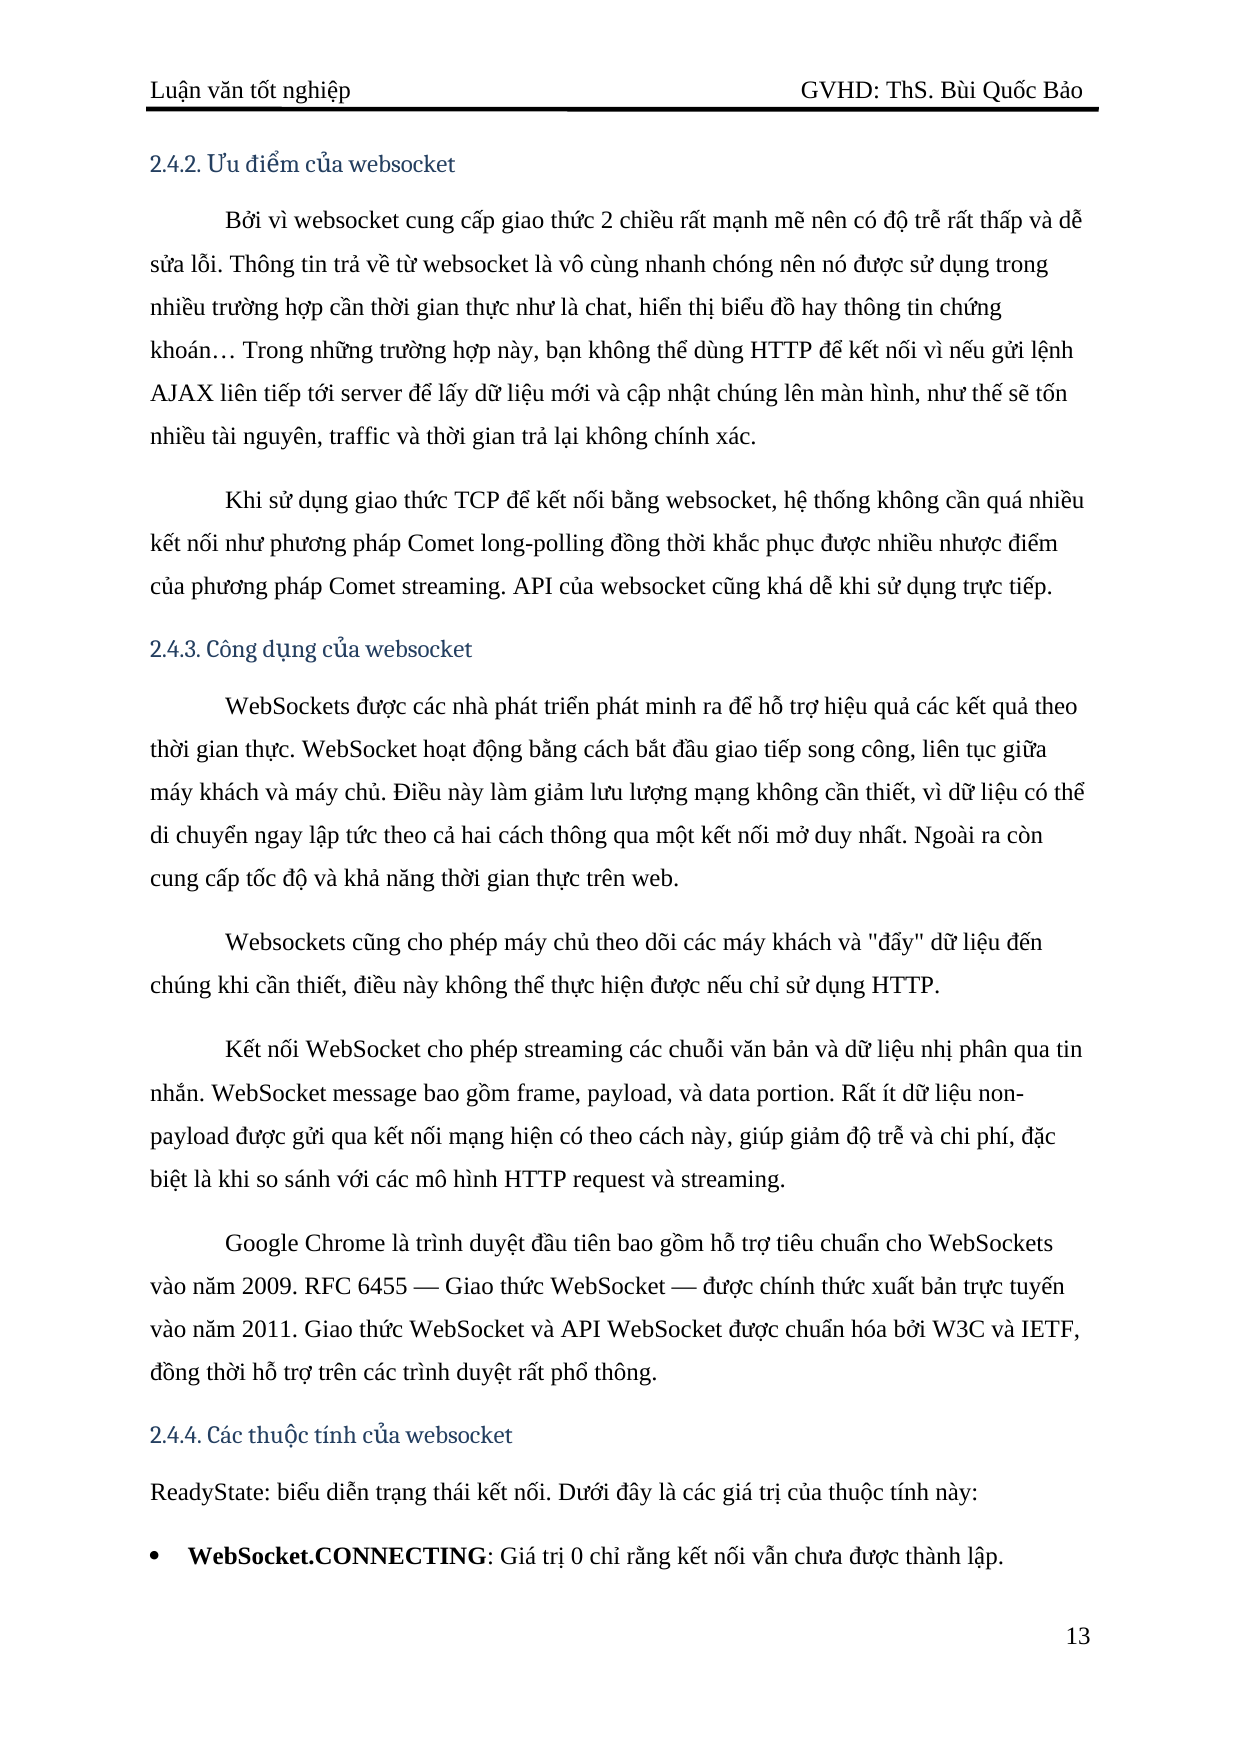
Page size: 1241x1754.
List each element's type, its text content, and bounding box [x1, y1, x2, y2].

text Google Chrome là trình duyệt đầu tiên bao gồm hỗ trợ tiêu chuẩn cho WebSockets vào năm 2009. RFC 6455 — Giao thức WebSocket — được chính thức xuất bản trực tuyến vào năm 2011. Giao thức WebSocket và API WebSocket được chuẩn hóa bởi W3C và IETF, đồng thời hỗ trợ trên các trình duyệt rất phổ thông. [150, 1228, 1090, 1386]
text Bởi vì websocket cung cấp giao thức 2 chiều rất mạnh mẽ nên có độ trễ rất thấp và dễ sửa lỗi. Thông tin trả về từ websocket là vô cùng nhanh chóng nên nó được sử dụng trong nhiều trường hợp cần thời gian thực như là chat, hiển thị biểu đồ hay thông tin chứng khoán… Trong những trường hợp này, bạn không thể dùng HTTP để kết nối vì nếu gửi lệnh AJAX liên tiếp tới server để lấy dữ liệu mới và cập nhật chúng lên màn hình, như thế sẽ tốn nhiều tài nguyên, traffic và thời gian trả lại không chính xác. [150, 206, 1090, 450]
list WebSocket.CONNECTING: Giá trị 0 chỉ rằng kết nối vẫn chưa được thành lập. [150, 1541, 1090, 1569]
subtitle 2.4.2. Ưu điểm của websocket [150, 150, 1090, 179]
subtitle 2.4.4. Các thuộc tính của websocket [150, 1421, 1090, 1450]
text Khi sử dụng giao thức TCP để kết nối bằng websocket, hệ thống không cần quá nhiều kết nối như phương pháp Comet long-polling đồng thời khắc phục được nhiều nhược điểm của phương pháp Comet streaming. API của websocket cũng khá dễ khi sử dụng trực tiếp. [150, 485, 1090, 600]
text ReadyState: biểu diễn trạng thái kết nối. Dưới đây là các giá trị của thuộc tính này: [150, 1477, 1090, 1506]
text Kết nối WebSocket cho phép streaming các chuỗi văn bản và dữ liệu nhị phân qua tin nhắn. WebSocket message bao gồm frame, payload, và data portion. Rất ít dữ liệu non-payload được gửi qua kết nối mạng hiện có theo cách này, giúp giảm độ trễ và chi phí, đặc biệt là khi so sánh với các mô hình HTTP request và streaming. [150, 1034, 1090, 1193]
text Websockets cũng cho phép máy chủ theo dõi các máy khách và "đẩy" dữ liệu đến chúng khi cần thiết, điều này không thể thực hiện được nếu chỉ sử dụng HTTP. [150, 927, 1090, 999]
text WebSockets được các nhà phát triển phát minh ra để hỗ trợ hiệu quả các kết quả theo thời gian thực. WebSocket hoạt động bằng cách bắt đầu giao tiếp song công, liên tục giữa máy khách và máy chủ. Điều này làm giảm lưu lượng mạng không cần thiết, vì dữ liệu có thể di chuyển ngay lập tức theo cả hai cách thông qua một kết nối mở duy nhất. Ngoài ra còn cung cấp tốc độ và khả năng thời gian thực trên web. [150, 691, 1090, 892]
subtitle 2.4.3. Công dụng của websocket [150, 635, 1090, 664]
